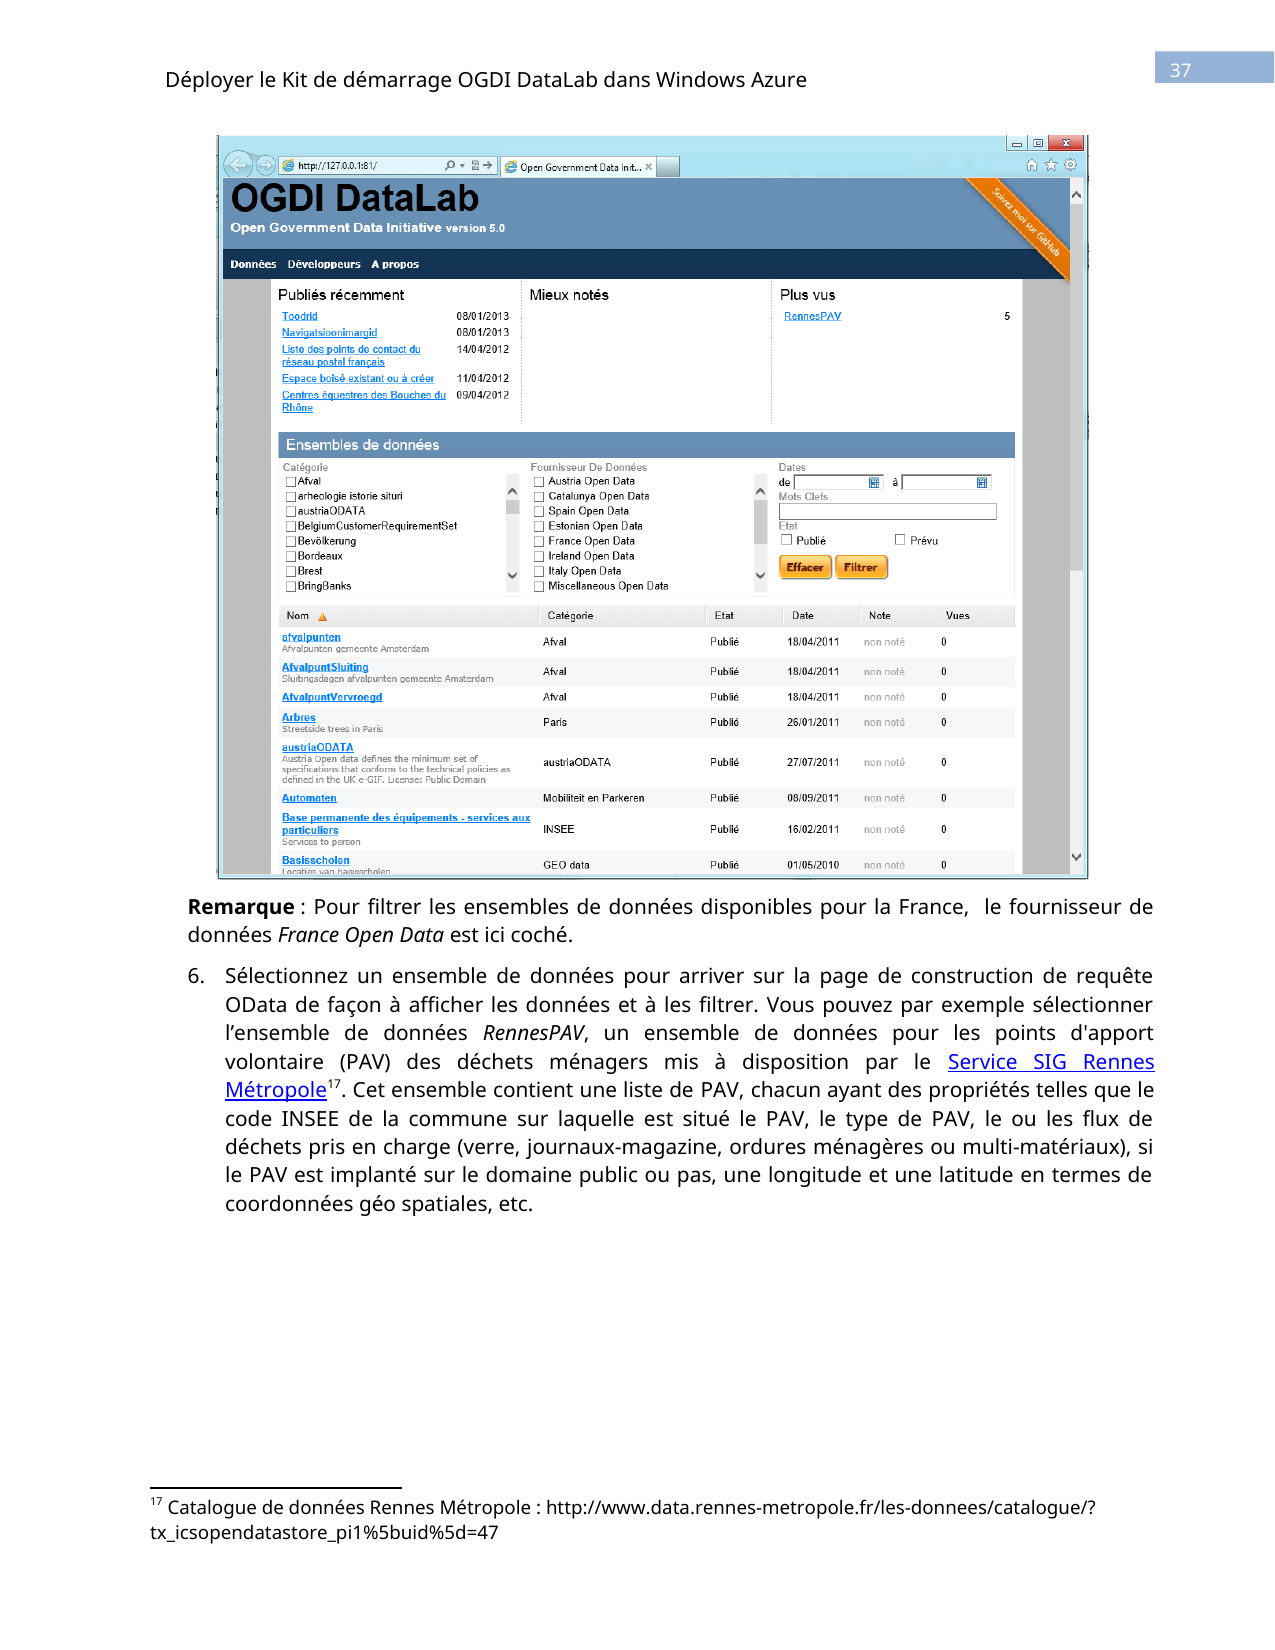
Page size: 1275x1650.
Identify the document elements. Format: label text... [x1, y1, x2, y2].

list Remarque : Pour filtrer les ensembles de données disponibles pour la France, le fournisseur de données France Open Data est ici coché. [187, 892, 1155, 949]
list Sélectionnez un ensemble de données pour arriver sur la page de construction de requête OData de façon à afficher les données et à les filtrer. Vous pouvez par exemple sélectionner l’ensemble de données RennesPAV, un ensemble de données pour les points d'apport volontaire (PAV) des déchets ménagers mis à disposition par le Service SIG Rennes Métropole. Cet ensemble contient une liste de PAV, chacun ayant des propriétés telles que le code INSEE de la commune sur laquelle est situé le PAV, le type de PAV, le ou les flux de déchets pris en charge (verre, journaux-magazine, ordures ménagères ou multi-matériaux), si le PAV est implanté sur le domaine public ou pas, une longitude et une latitude en termes de coordonnées géo spatiales, etc. [187, 962, 1155, 1217]
picture [216, 135, 1089, 880]
